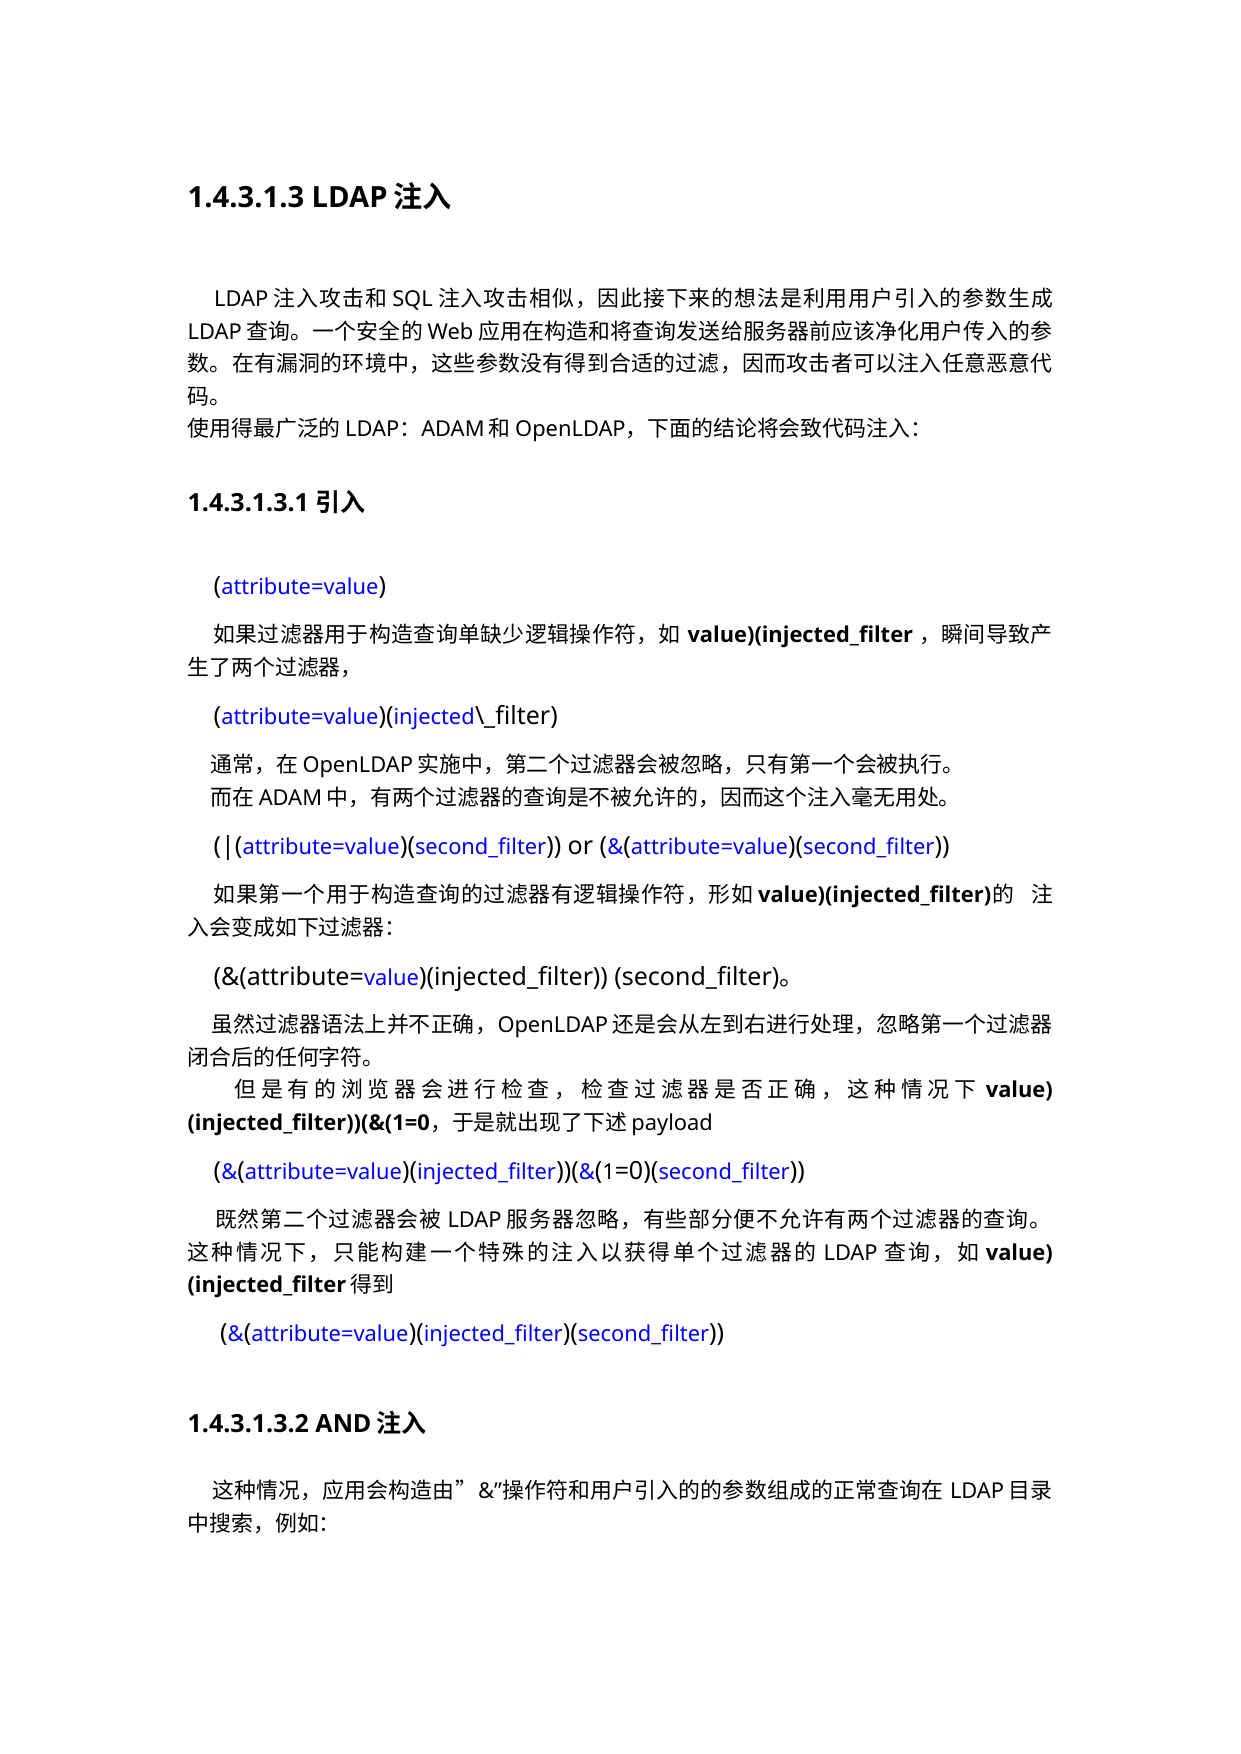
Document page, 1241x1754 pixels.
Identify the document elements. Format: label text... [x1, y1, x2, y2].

text 既然第二个过滤器会被LDAP服务器忽略，有些部分便不允许有两个过滤器的查询。 这种情况下，只能构建一个特殊的注入以获得单个过滤器的LDAP查询，如value)(injected_filter得到 [187, 1202, 1053, 1299]
text (attribute=value)(injected\_filter) [187, 682, 1053, 747]
text 如果第一个用于构造查询的过滤器有逻辑操作符，形如value)(injected_filter)的 注入会变成如下过滤器： [187, 877, 1053, 942]
text LDAP注入攻击和SQL注入攻击相似，因此接下来的想法是利用用户引入的参数生成LDAP查询。一个安全的Web应用在构造和将查询发送给服务器前应该净化用户传入的参数。在有漏洞的环境中，这些参数没有得到合适的过滤，因而攻击者可以注入任意恶意代码。 使用得最广泛的LDAP：ADAM和OpenLDAP，下面的结论将会致代码注入： [187, 281, 1053, 443]
text 虽然过滤器语法上并不正确，OpenLDAP还是会从左到右进行处理，忽略第一个过滤器闭合后的任何字符。 [187, 1007, 1053, 1072]
text 如果过滤器用于构造查询单缺少逻辑操作符，如value)(injected_filter ，瞬间导致产生了两个过滤器， [187, 617, 1053, 682]
text (|(attribute=value)(second_filter)) or (&(attribute=value)(second_filter)) [187, 812, 1053, 877]
text (&(attribute=value)(injected_filter)) (second_filter)。 [187, 942, 1053, 1007]
text 通常，在OpenLDAP实施中，第二个过滤器会被忽略，只有第一个会被执行。 而在ADAM中，有两个过滤器的查询是不被允许的，因而这个注入毫无用处。 [187, 747, 1053, 812]
text 这种情况，应用会构造由”&”操作符和用户引入的的参数组成的正常查询在LDAP目录中搜索，例如： [187, 1473, 1053, 1538]
text (attribute=value) [187, 552, 1053, 617]
subtitle 1.4.3.1.3.2 AND注入 [187, 1389, 1053, 1454]
subtitle 1.4.3.1.3 LDAP注入 [187, 162, 1053, 227]
subtitle 1.4.3.1.3.1 引入 [187, 468, 1053, 533]
text (&(attribute=value)(injected_filter))(&(1=0)(second_filter)) [187, 1137, 1053, 1202]
text (&(attribute=value)(injected_filter)(second_filter)) [187, 1299, 1053, 1364]
text 但是有的浏览器会进行检查，检查过滤器是否正确，这种情况下value)(injected_filter))(&(1=0，于是就出现了下述payload [187, 1072, 1053, 1137]
